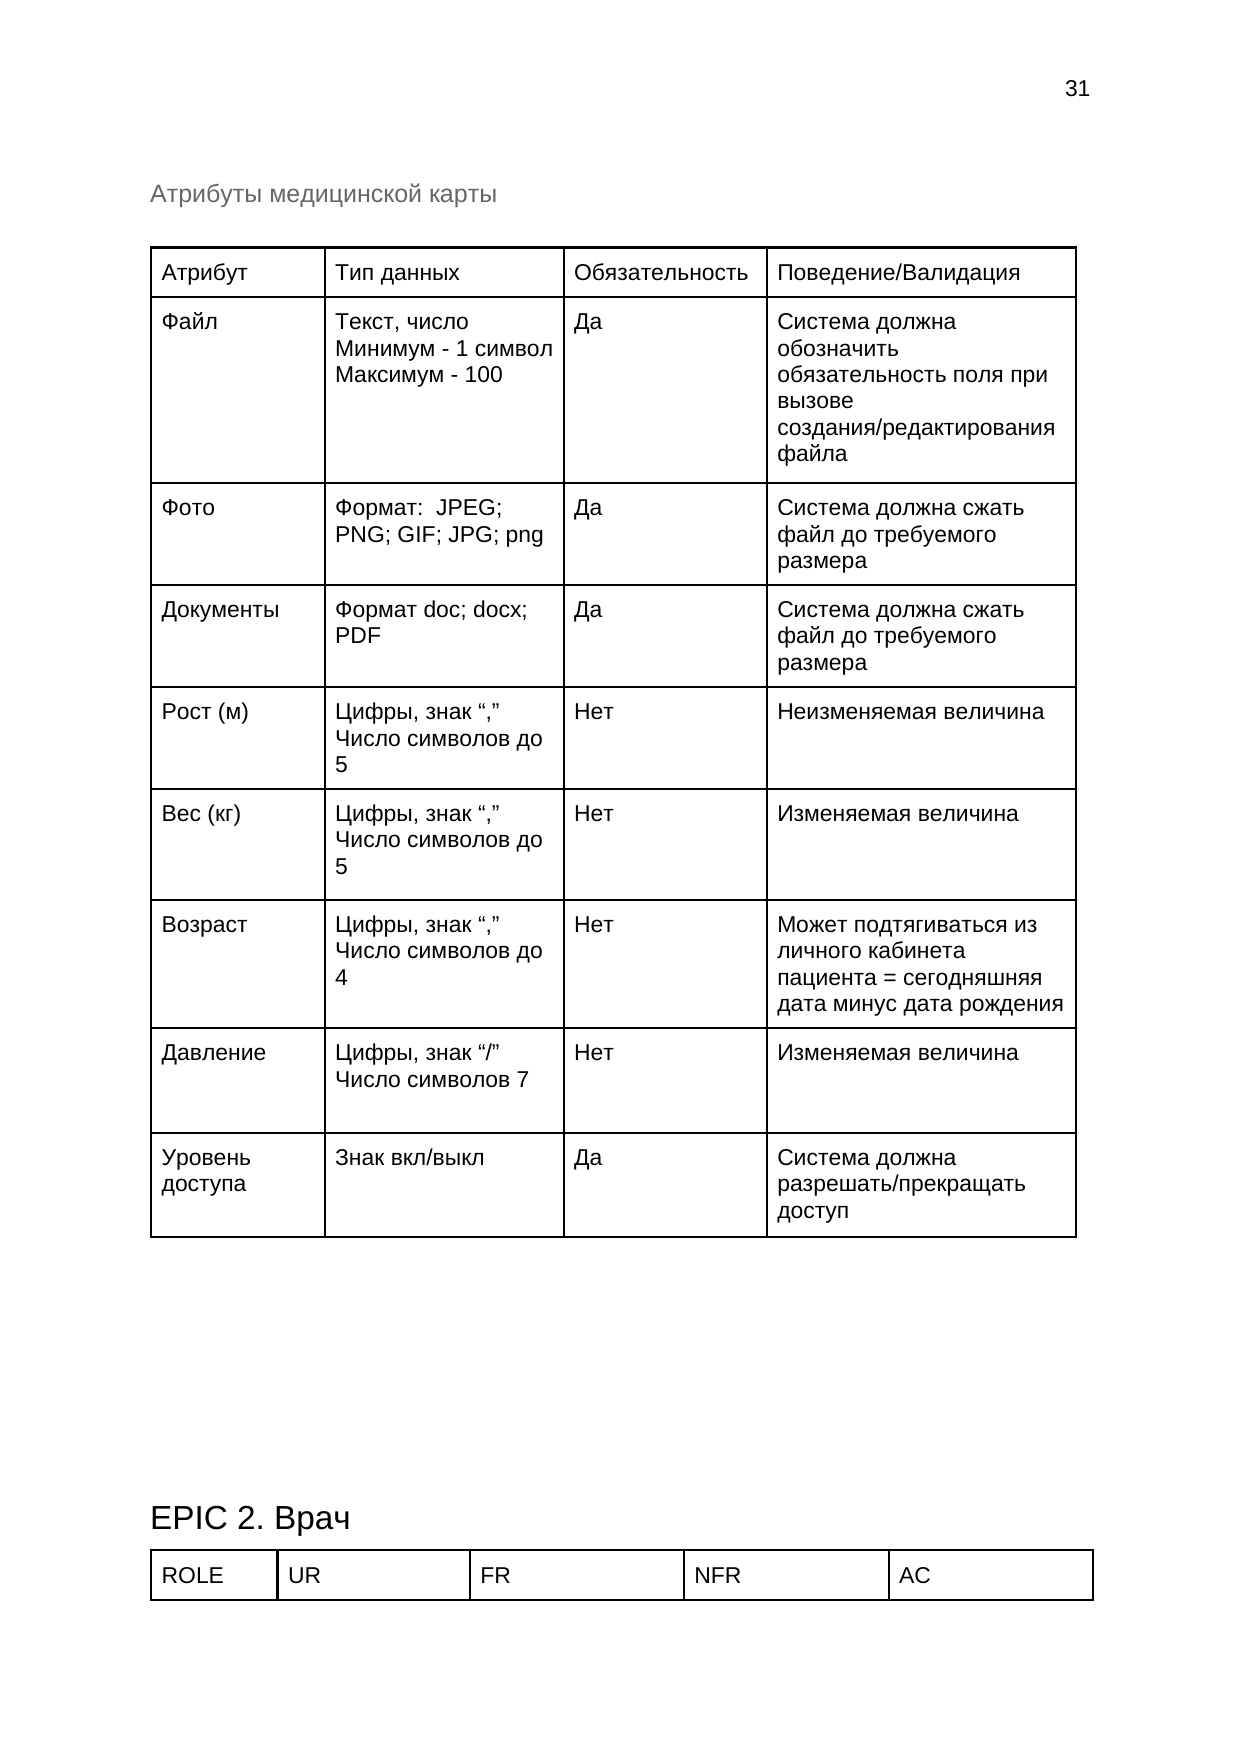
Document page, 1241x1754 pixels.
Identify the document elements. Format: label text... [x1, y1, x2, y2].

table_cell Нет [565, 688, 766, 788]
table_cell Неизменяемая величина [768, 688, 1075, 788]
table_cell Цифры, знак “,” Число символов до 5 [326, 688, 563, 788]
table_cell Уровень доступа [152, 1134, 324, 1236]
table_cell Система должна сжать файл до требуемого размера [768, 484, 1075, 584]
table_cell Нет [565, 901, 766, 1027]
table_cell Может подтягиваться из личного кабинета пациента = сегодняшняя дата минус дата рождения [768, 901, 1075, 1027]
subtitle Атрибуты медицинской карты [150, 179, 1090, 208]
table_cell Формат: JPEG; PNG; GIF; JPG; png [326, 484, 563, 584]
table_cell Файл [152, 298, 324, 482]
table_cell Да [565, 586, 766, 686]
table_cell Да [565, 298, 766, 482]
table_cell Нет [565, 1029, 766, 1132]
table_cell Рост (м) [152, 688, 324, 788]
table_cell Система должна сжать файл до требуемого размера [768, 586, 1075, 686]
table_header AC [890, 1551, 1092, 1598]
table_cell Изменяемая величина [768, 1029, 1075, 1132]
table_header UR [279, 1551, 469, 1598]
table_header Обязательность [565, 249, 766, 296]
table_cell Система должна разрешать/прекращать доступ [768, 1134, 1075, 1236]
table_header NFR [685, 1551, 888, 1598]
table_header Тип данных [326, 249, 563, 296]
table_header Поведение/Валидация [768, 249, 1075, 296]
table_cell Фото [152, 484, 324, 584]
table_cell Нет [565, 790, 766, 898]
table_cell Цифры, знак “,” Число символов до 5 [326, 790, 563, 898]
table_cell Цифры, знак “,” Число символов до 4 [326, 901, 563, 1027]
table_cell Возраст [152, 901, 324, 1027]
table_cell Цифры, знак “/” Число символов 7 [326, 1029, 563, 1132]
table_cell Да [565, 484, 766, 584]
table_cell Да [565, 1134, 766, 1236]
table_header ROLE [152, 1551, 276, 1598]
subtitle EPIC 2. Врач [150, 1498, 1090, 1537]
table_header Атрибут [152, 249, 324, 296]
table_cell Давление [152, 1029, 324, 1132]
table_cell Изменяемая величина [768, 790, 1075, 898]
table_cell Система должна обозначить обязательность поля при вызове создания/редактирования файла [768, 298, 1075, 482]
table_cell Документы [152, 586, 324, 686]
table_cell Текст, число Минимум - 1 символ Максимум - 100 [326, 298, 563, 482]
table_cell Формат doc; docx; PDF [326, 586, 563, 686]
table_cell Знак вкл/выкл [326, 1134, 563, 1236]
table_cell Вес (кг) [152, 790, 324, 898]
table_header FR [471, 1551, 683, 1598]
